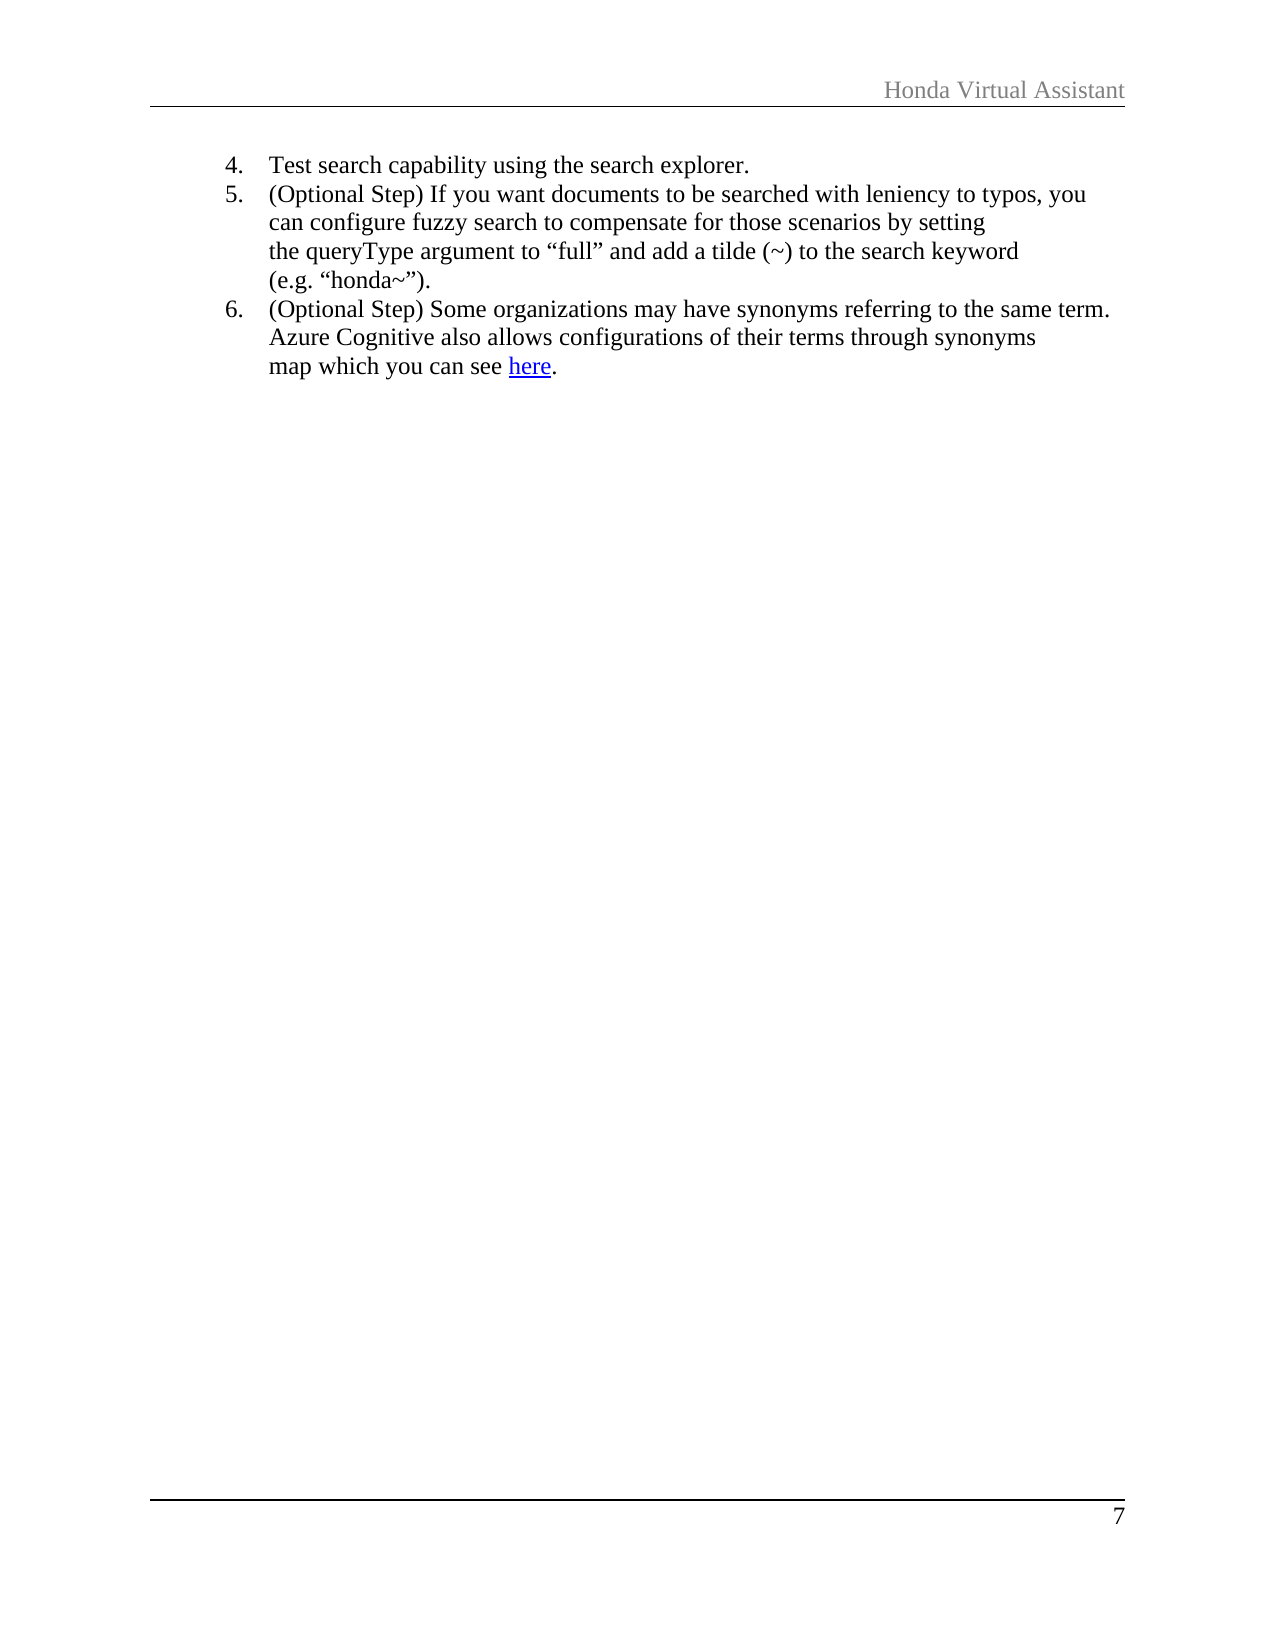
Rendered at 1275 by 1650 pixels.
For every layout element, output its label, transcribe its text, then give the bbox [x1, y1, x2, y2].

list Test search capability using the search explorer. [225, 150, 1125, 179]
list (Optional Step) If you want documents to be searched with leniency to typos, you can configure fuzzy search to compensate for those scenarios by setting the queryType argument to “full” and add a tilde (~) to the search keyword (e.g. “honda~”). [225, 179, 1125, 294]
list (Optional Step) Some organizations may have synonyms referring to the same term. Azure Cognitive also allows configurations of their terms through synonyms map which you can see here. [225, 294, 1125, 380]
